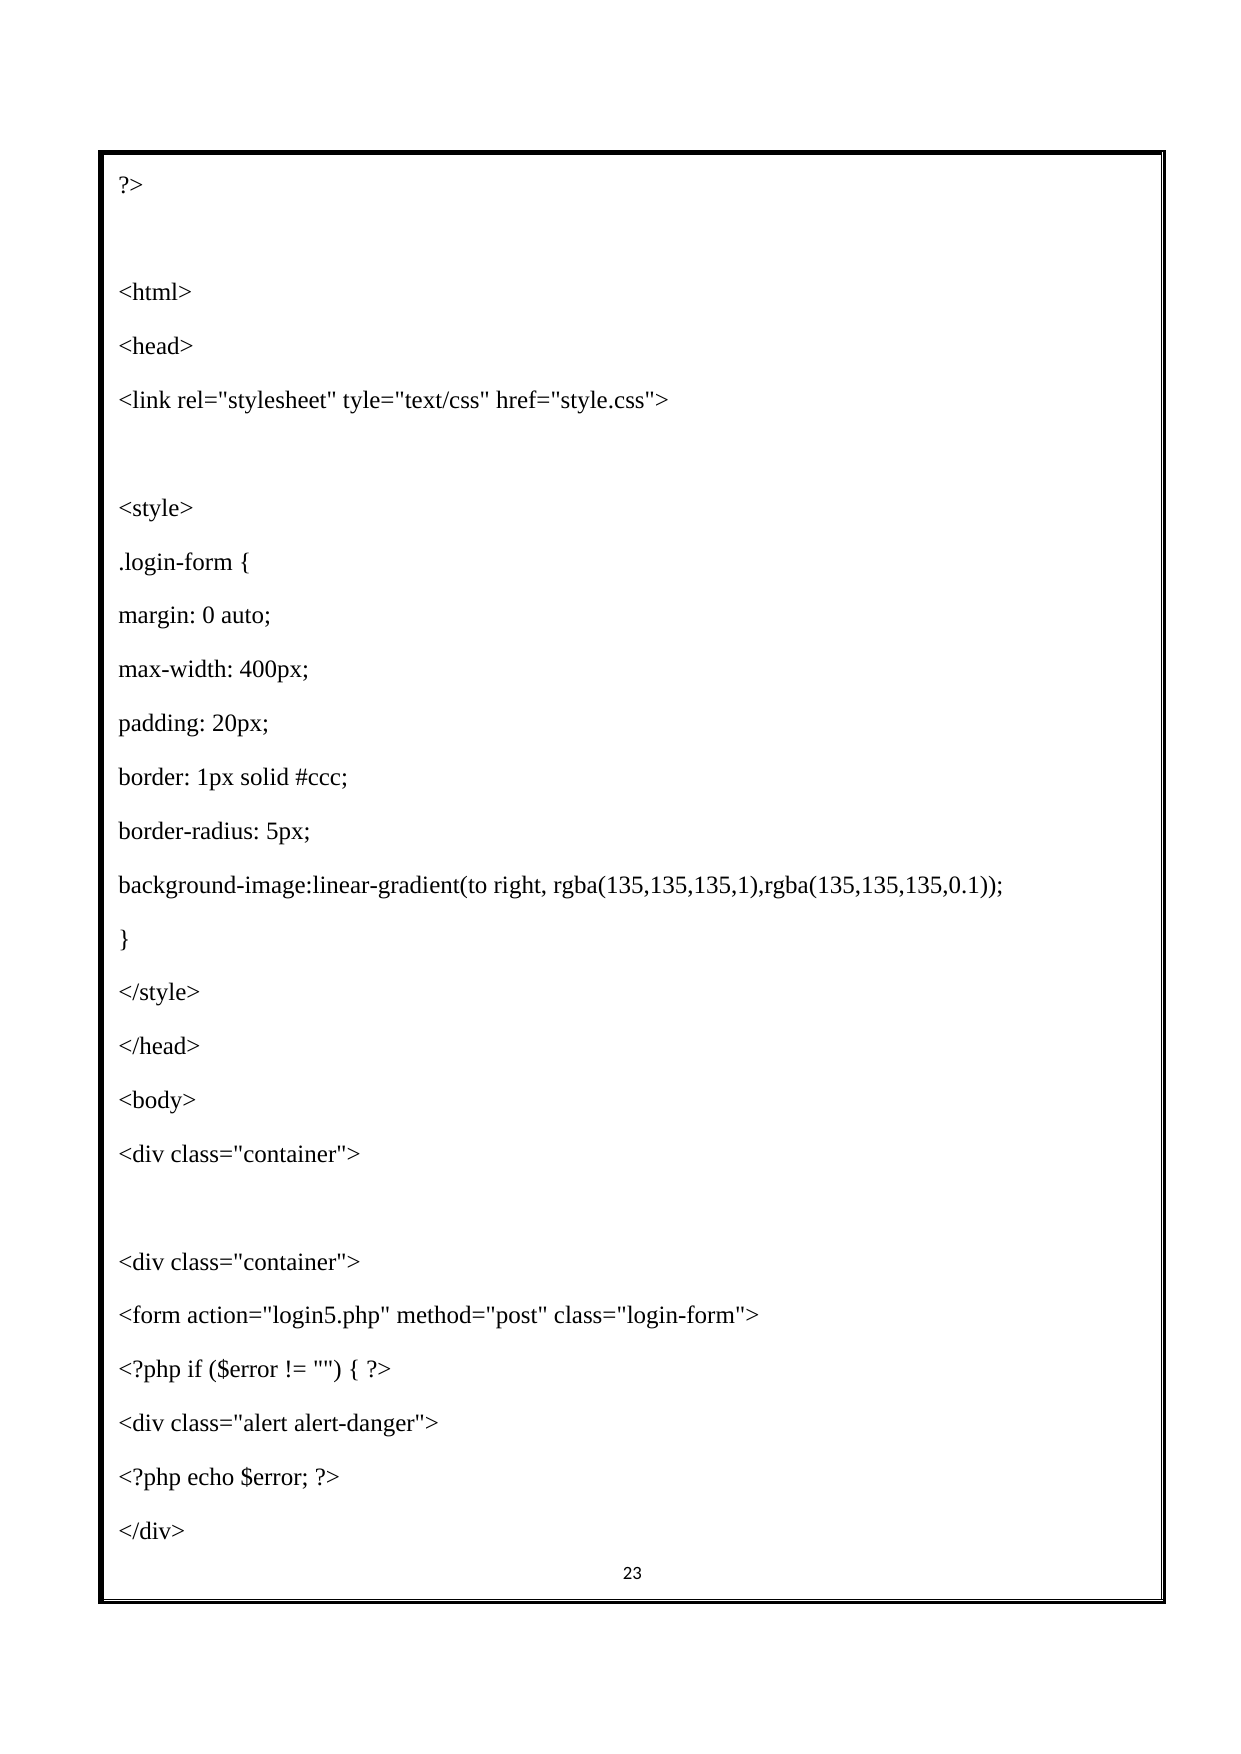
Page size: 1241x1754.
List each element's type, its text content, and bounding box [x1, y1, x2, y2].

text <body> [118, 1085, 1146, 1114]
text margin: 0 auto; [118, 601, 1146, 629]
text <div class="container"> [118, 1247, 1146, 1276]
text <div class="alert alert-danger"> [118, 1408, 1146, 1437]
text ?> [118, 170, 1146, 198]
text <form action="login5.php" method="post" class="login-form"> [118, 1301, 1146, 1329]
text max-width: 400px; [118, 654, 1146, 683]
text border: 1px solid #ccc; [118, 762, 1146, 791]
text </style> [118, 977, 1146, 1006]
text </div> [118, 1516, 1146, 1545]
text border-radius: 5px; [118, 816, 1146, 845]
text </head> [118, 1031, 1146, 1060]
text } [118, 924, 1146, 952]
text <style> [118, 493, 1146, 522]
text background-image:linear-gradient(to right, rgba(135,135,135,1),rgba(135,135,135,0.1)); [118, 870, 1146, 898]
text <div class="container"> [118, 1139, 1146, 1168]
text <link rel="stylesheet" tyle="text/css" href="style.css"> [118, 385, 1146, 414]
text .login-form { [118, 547, 1146, 575]
text padding: 20px; [118, 708, 1146, 737]
text <html> [118, 277, 1146, 306]
text <?php if ($error != "") { ?> [118, 1354, 1146, 1383]
text <?php echo $error; ?> [118, 1462, 1146, 1491]
text <head> [118, 331, 1146, 360]
